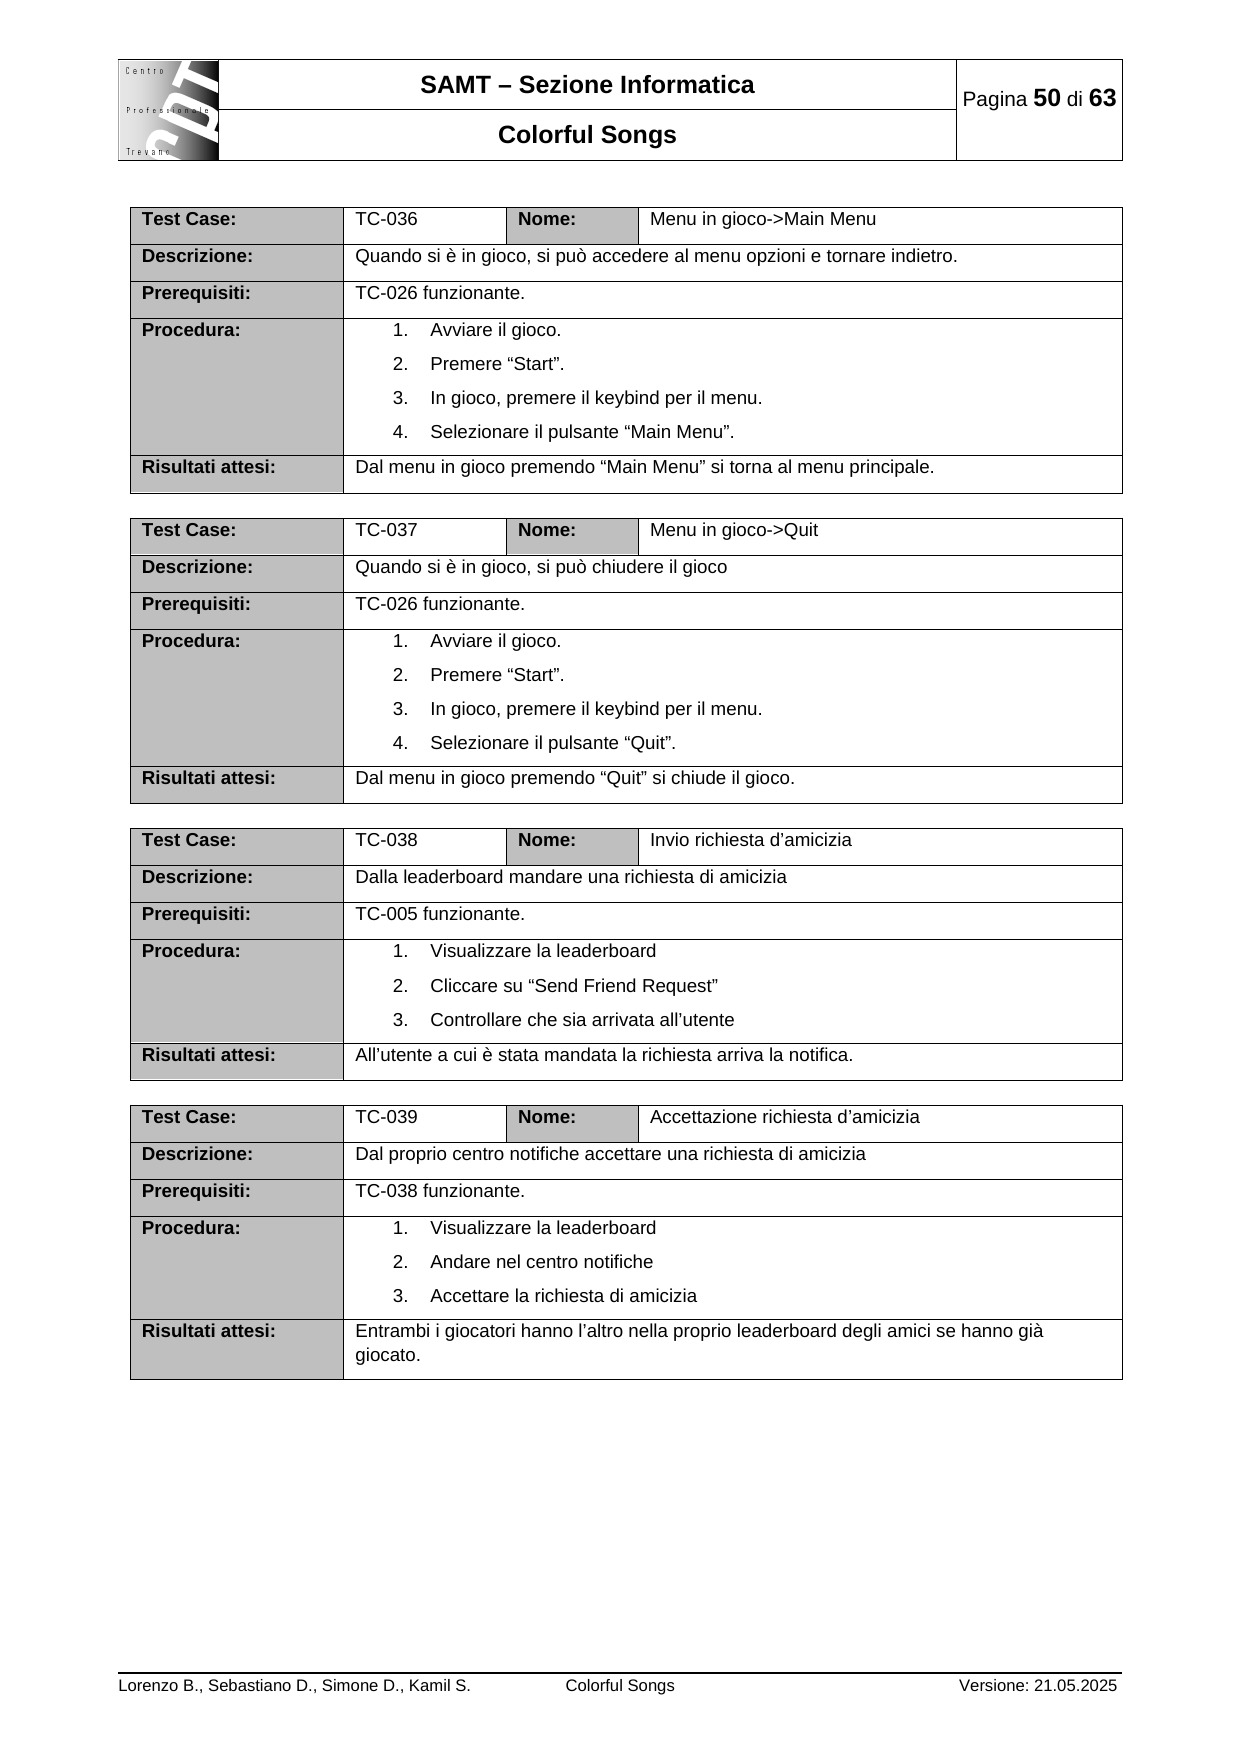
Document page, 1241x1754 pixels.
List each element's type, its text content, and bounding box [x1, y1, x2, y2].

table_header TC-039 [344, 1106, 506, 1142]
table_header Menu in gioco->Quit [639, 519, 1122, 554]
table_cell Descrizione: [131, 556, 343, 592]
table_header TC-036 [344, 208, 506, 244]
table_cell Prerequisiti: [131, 282, 343, 318]
table_cell Dal menu in gioco premendo “Quit” si chiude il gioco. [344, 767, 1122, 803]
table_cell Procedura: [131, 1217, 343, 1319]
table_header Menu in gioco->Main Menu [639, 208, 1122, 244]
table_cell Procedura: [131, 940, 343, 1042]
table_cell Risultati attesi: [131, 767, 343, 803]
table_cell TC-005 funzionante. [344, 903, 1122, 939]
table_cell Descrizione: [131, 245, 343, 281]
table_header Invio richiesta d’amicizia [639, 829, 1122, 865]
table_cell Visualizzare la leaderboard Andare nel centro notifiche Accettare la richiesta di amicizia [344, 1217, 1122, 1319]
table_header Test Case: [131, 208, 343, 244]
table_cell Avviare il gioco. Premere “Start”. In gioco, premere il keybind per il menu. Selezionare il pulsante “Main Menu”. [344, 319, 1122, 455]
table_header Nome: [507, 1106, 638, 1142]
table_cell All’utente a cui è stata mandata la richiesta arriva la notifica. [344, 1044, 1122, 1079]
table_cell Dal proprio centro notifiche accettare una richiesta di amicizia [344, 1143, 1122, 1179]
table_cell Prerequisiti: [131, 1180, 343, 1216]
table_cell Procedura: [131, 319, 343, 455]
table_cell Descrizione: [131, 1143, 343, 1179]
table_cell Risultati attesi: [131, 1044, 343, 1079]
table_cell Risultati attesi: [131, 1320, 343, 1379]
table_header Accettazione richiesta d’amicizia [639, 1106, 1122, 1142]
table_cell Entrambi i giocatori hanno l’altro nella proprio leaderboard degli amici se hanno già giocato. [344, 1320, 1122, 1379]
table_cell TC-038 funzionante. [344, 1180, 1122, 1216]
table_cell Quando si è in gioco, si può accedere al menu opzioni e tornare indietro. [344, 245, 1122, 281]
table_cell Avviare il gioco. Premere “Start”. In gioco, premere il keybind per il menu. Selezionare il pulsante “Quit”. [344, 630, 1122, 766]
table_cell Prerequisiti: [131, 903, 343, 939]
table_cell Dalla leaderboard mandare una richiesta di amicizia [344, 866, 1122, 902]
table_header Test Case: [131, 829, 343, 865]
table_cell Prerequisiti: [131, 593, 343, 629]
table_cell Visualizzare la leaderboard Cliccare su “Send Friend Request” Controllare che sia arrivata all’utente [344, 940, 1122, 1042]
table_header Test Case: [131, 519, 343, 554]
table_cell Risultati attesi: [131, 456, 343, 492]
table_header TC-037 [344, 519, 506, 554]
table_cell Dal menu in gioco premendo “Main Menu” si torna al menu principale. [344, 456, 1122, 492]
table_header Nome: [507, 519, 638, 554]
table_header TC-038 [344, 829, 506, 865]
table_header Nome: [507, 208, 638, 244]
table_cell Descrizione: [131, 866, 343, 902]
table_header Nome: [507, 829, 638, 865]
table_header Test Case: [131, 1106, 343, 1142]
table_cell TC-026 funzionante. [344, 593, 1122, 629]
picture [118, 60, 219, 160]
table_cell Quando si è in gioco, si può chiudere il gioco [344, 556, 1122, 592]
table_cell TC-026 funzionante. [344, 282, 1122, 318]
table_cell Procedura: [131, 630, 343, 766]
